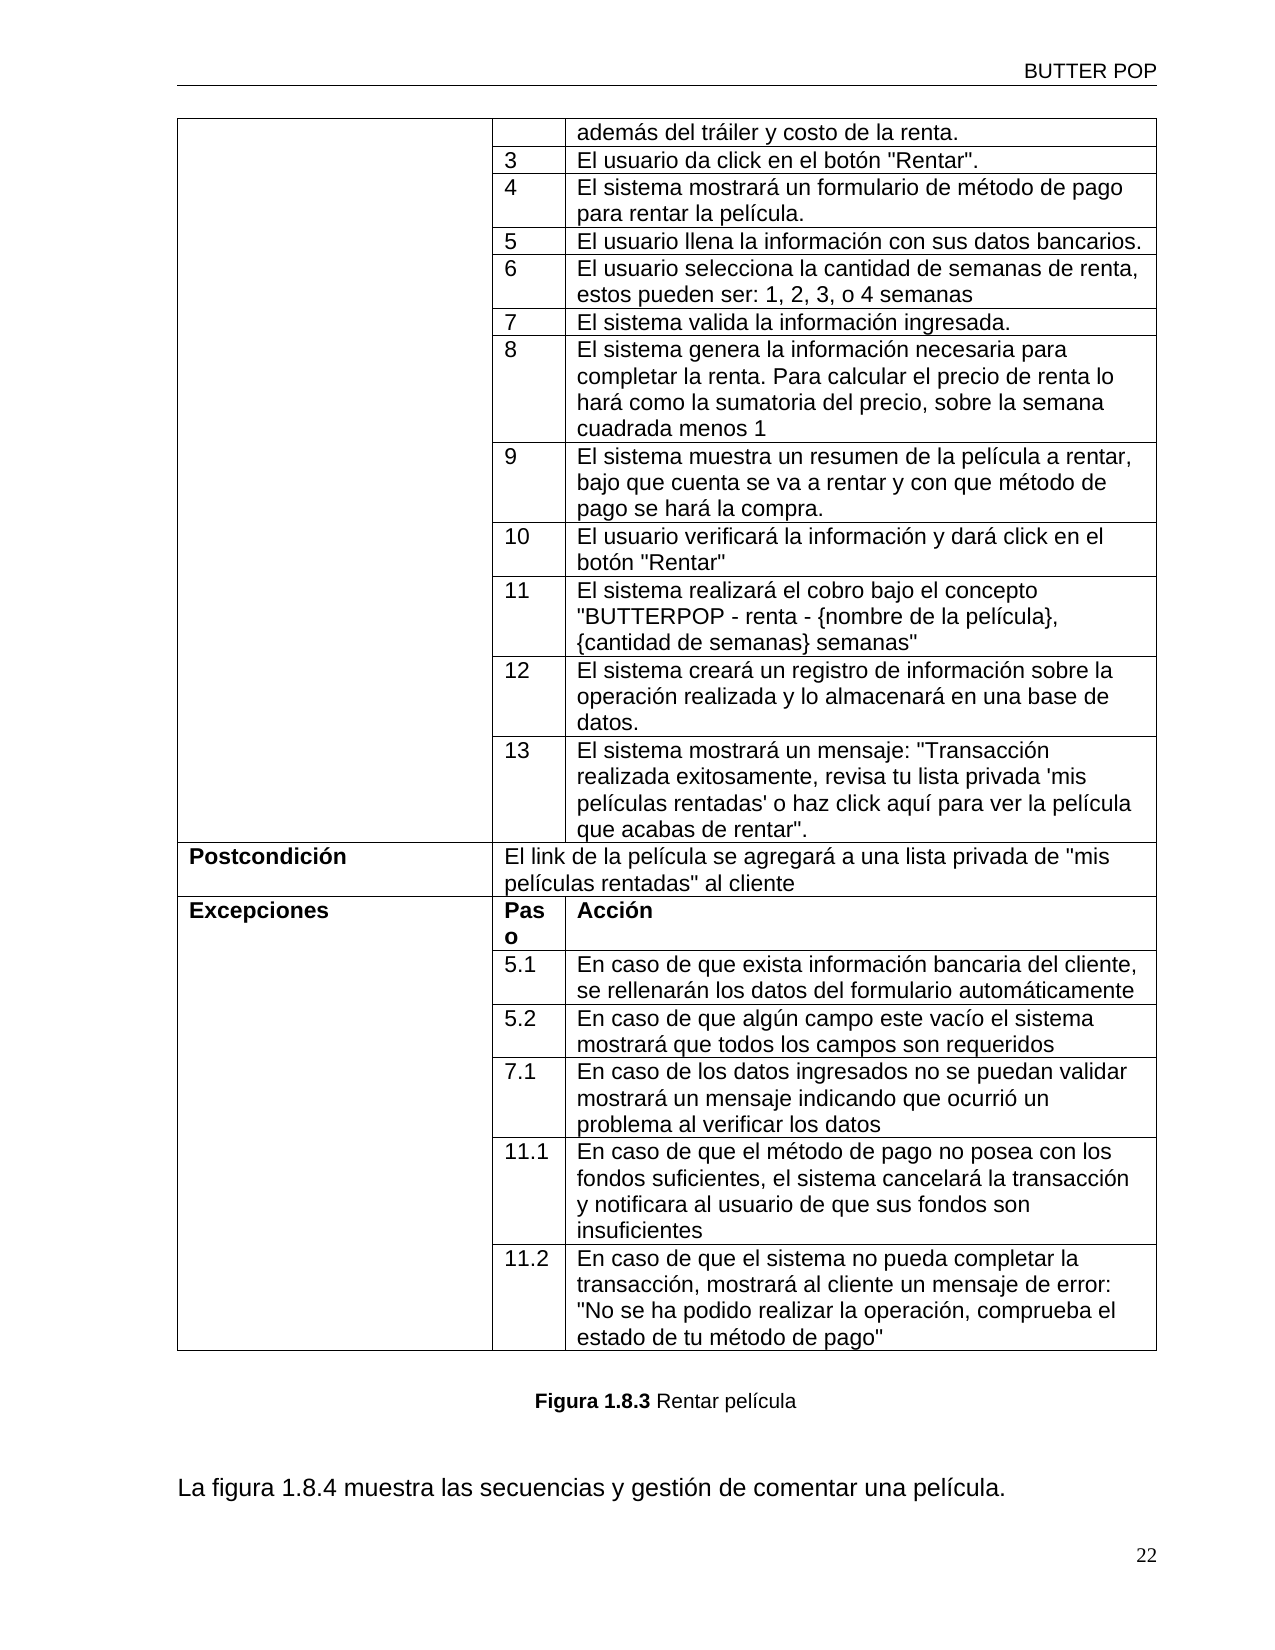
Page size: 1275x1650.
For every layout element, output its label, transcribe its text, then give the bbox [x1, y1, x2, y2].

table_cell 8 [493, 336, 565, 442]
table_cell El usuario llena la información con sus datos bancarios. [566, 228, 1156, 254]
table_cell En caso de que el sistema no pueda completar la transacción, mostrará al cliente un mensaje de error: "No se ha podido realizar la operación, comprueba el estado de tu método de pago" [566, 1245, 1156, 1350]
table_cell 3 [493, 147, 565, 173]
table_cell El sistema genera la información necesaria para completar la renta. Para calcular el precio de renta lo hará como la sumatoria del precio, sobre la semana cuadrada menos 1 [566, 336, 1156, 442]
table_cell El sistema mostrará un formulario de método de pago para rentar la película. [566, 174, 1156, 227]
table_cell El usuario selecciona la cantidad de semanas de renta, estos pueden ser: 1, 2, 3, o 4 semanas [566, 255, 1156, 308]
table_cell 11 [493, 577, 565, 656]
table_cell En caso de que exista información bancaria del cliente, se rellenarán los datos del formulario automáticamente [566, 951, 1156, 1003]
table_cell Postcondición [178, 843, 492, 896]
table_cell 5.2 [493, 1005, 565, 1057]
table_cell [566, 119, 1156, 146]
table_cell Paso [493, 897, 565, 950]
table_cell 9 [493, 443, 565, 522]
table_cell El sistema creará un registro de información sobre la operación realizada y lo almacenará en una base de datos. [566, 657, 1156, 736]
table_cell 4 [493, 174, 565, 227]
table_cell 7 [493, 309, 565, 335]
table_cell 5 [493, 228, 565, 254]
table_cell En caso de los datos ingresados no se puedan validar mostrará un mensaje indicando que ocurrió un problema al verificar los datos [566, 1058, 1156, 1137]
table_cell 13 [493, 737, 565, 842]
table_cell El link de la película se agregará a una lista privada de "mis películas rentadas" al cliente [493, 843, 1156, 896]
table_cell Acción [566, 897, 1156, 950]
table_cell En caso de que algún campo este vacío el sistema mostrará que todos los campos son requeridos [566, 1005, 1156, 1057]
table_cell En caso de que el método de pago no posea con los fondos suficientes, el sistema cancelará la transacción y notificara al usuario de que sus fondos son insuficientes [566, 1138, 1156, 1244]
table_cell 2 [493, 119, 565, 146]
table_cell El sistema realizará el cobro bajo el concepto "BUTTERPOP - renta - {nombre de la película}, {cantidad de semanas} semanas" [566, 577, 1156, 656]
table_cell 11.1 [493, 1138, 565, 1244]
table_cell 12 [493, 657, 565, 736]
table_cell 10 [493, 523, 565, 576]
table_cell 6 [493, 255, 565, 308]
table_cell El usuario verificará la información y dará click en el botón "Rentar" [566, 523, 1156, 576]
table_cell 7.1 [493, 1058, 565, 1137]
table_cell El sistema mostrará un mensaje: "Transacción realizada exitosamente, revisa tu lista privada 'mis películas rentadas' o haz click aquí para ver la película que acabas de rentar". [566, 737, 1156, 842]
table_cell Excepciones [178, 897, 492, 1350]
table_cell El sistema muestra un resumen de la película a rentar, bajo que cuenta se va a rentar y con que método de pago se hará la compra. [566, 443, 1156, 522]
table_cell 5.1 [493, 951, 565, 1003]
table_cell 11.2 [493, 1245, 565, 1350]
table_cell El usuario da click en el botón "Rentar". [566, 147, 1156, 173]
text La figura 1.8.4 muestra las secuencias y gestión de comentar una película. [177, 1473, 1157, 1501]
table_cell El sistema valida la información ingresada. [566, 309, 1156, 335]
